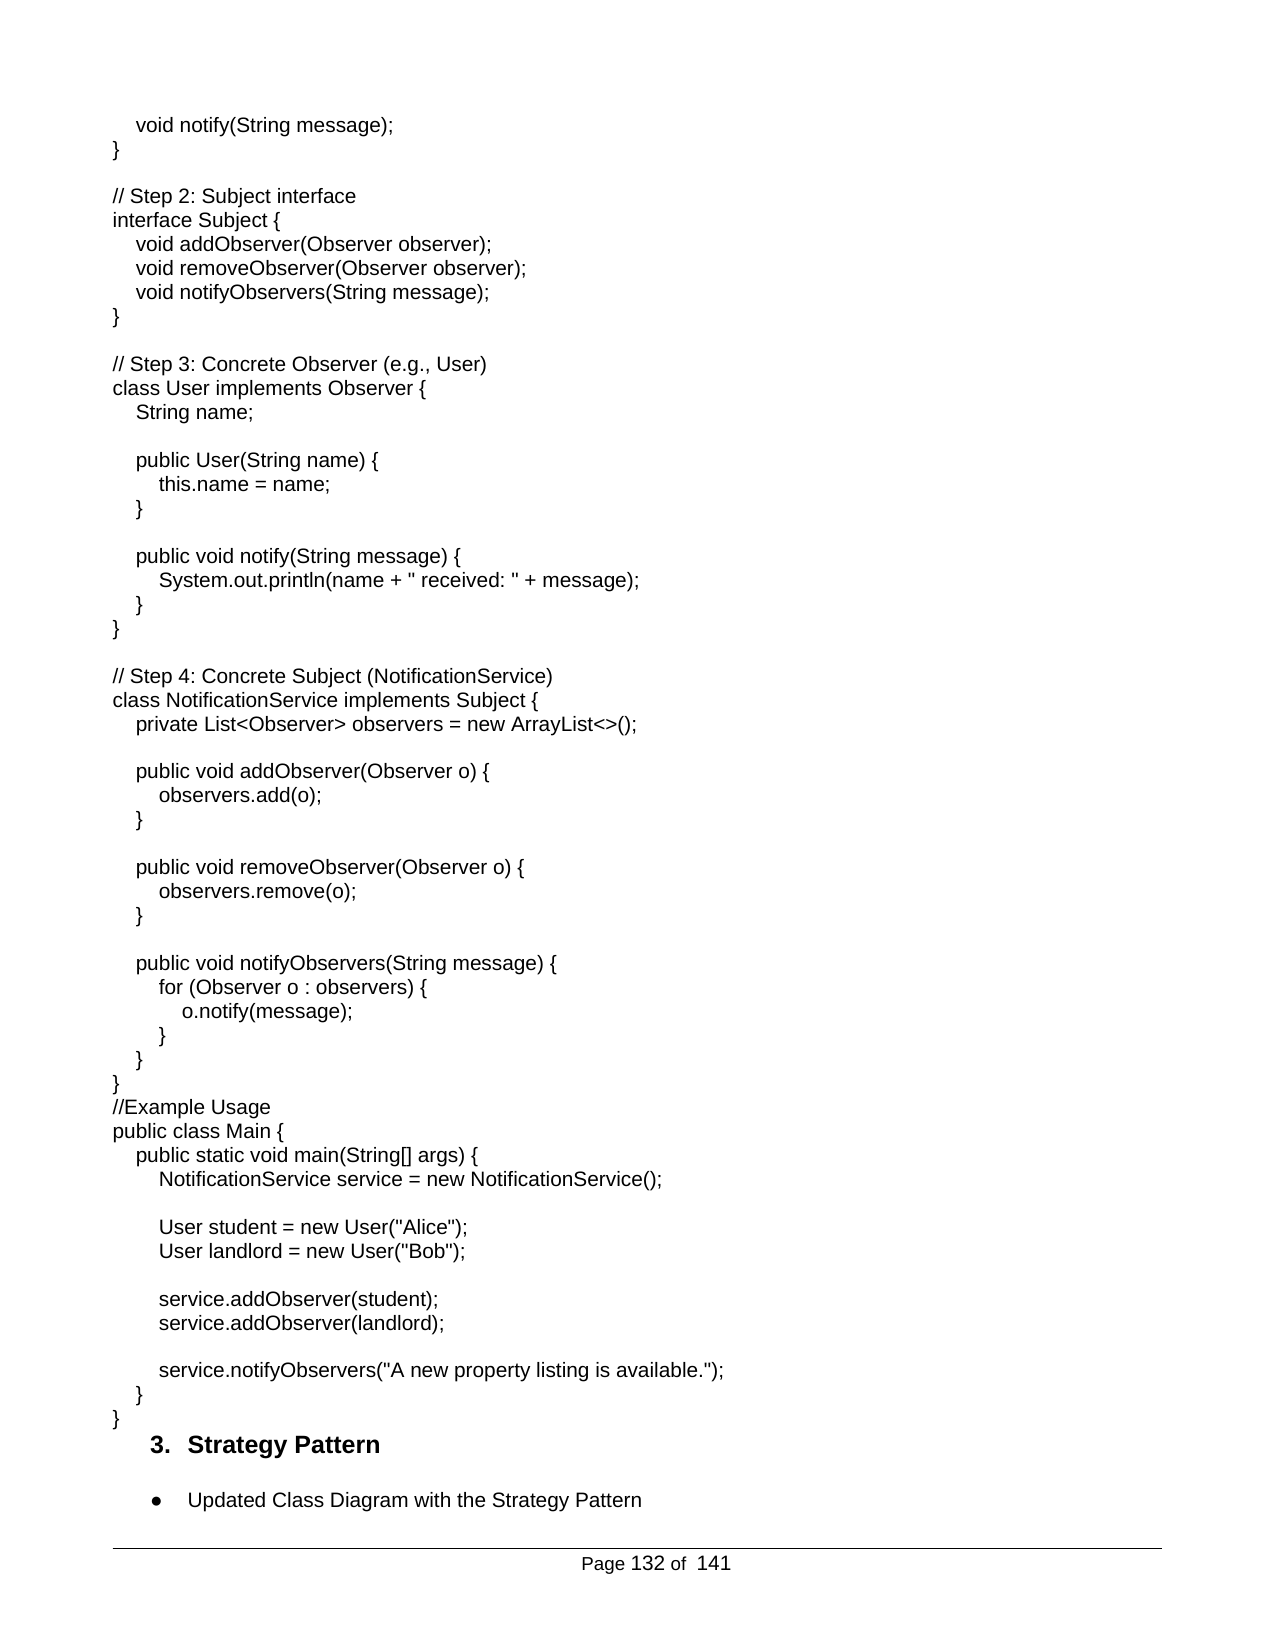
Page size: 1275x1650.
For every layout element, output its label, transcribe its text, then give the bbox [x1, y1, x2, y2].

text void notifyObservers(String message); [112, 280, 1162, 304]
text User student = new User("Alice"); [112, 1214, 1162, 1238]
text } [112, 304, 1162, 328]
text } [112, 1047, 1162, 1071]
text // Step 4: Concrete Subject (NotificationService) [112, 663, 1162, 687]
text } [112, 1406, 1162, 1430]
text } [112, 136, 1162, 160]
text void removeObserver(Observer observer); [112, 256, 1162, 280]
text System.out.println(name + " received: " + message); [112, 568, 1162, 592]
text o.notify(message); [112, 999, 1162, 1023]
text for (Observer o : observers) { [112, 975, 1162, 999]
text service.addObserver(student); [112, 1286, 1162, 1310]
text void notify(String message); [112, 112, 1162, 136]
text class NotificationService implements Subject { [112, 687, 1162, 711]
text public static void main(String[] args) { [112, 1143, 1162, 1167]
text } [112, 496, 1162, 520]
text public void notify(String message) { [112, 544, 1162, 568]
list Updated Class Diagram with the Strategy Pattern [150, 1488, 1162, 1512]
text } [112, 903, 1162, 927]
text observers.remove(o); [112, 879, 1162, 903]
text void addObserver(Observer observer); [112, 232, 1162, 256]
text service.addObserver(landlord); [112, 1310, 1162, 1334]
text private List<Observer> observers = new ArrayList<>(); [112, 711, 1162, 735]
text public User(String name) { [112, 448, 1162, 472]
text } [112, 1382, 1162, 1406]
text public void removeObserver(Observer o) { [112, 855, 1162, 879]
text public void notifyObservers(String message) { [112, 951, 1162, 975]
text } [112, 592, 1162, 616]
text public class Main { [112, 1119, 1162, 1143]
text class User implements Observer { [112, 376, 1162, 400]
text } [112, 1023, 1162, 1047]
text NotificationService service = new NotificationService(); [112, 1167, 1162, 1191]
text //Example Usage [112, 1095, 1162, 1119]
text public void addObserver(Observer o) { [112, 759, 1162, 783]
text // Step 2: Subject interface [112, 184, 1162, 208]
text this.name = name; [112, 472, 1162, 496]
list Strategy Pattern [150, 1430, 1162, 1459]
text observers.add(o); [112, 783, 1162, 807]
text service.notifyObservers("A new property listing is available."); [112, 1358, 1162, 1382]
text User landlord = new User("Bob"); [112, 1238, 1162, 1262]
text interface Subject { [112, 208, 1162, 232]
text } [112, 807, 1162, 831]
text // Step 3: Concrete Observer (e.g., User) [112, 352, 1162, 376]
text } [112, 1071, 1162, 1095]
text String name; [112, 400, 1162, 424]
text } [112, 616, 1162, 639]
